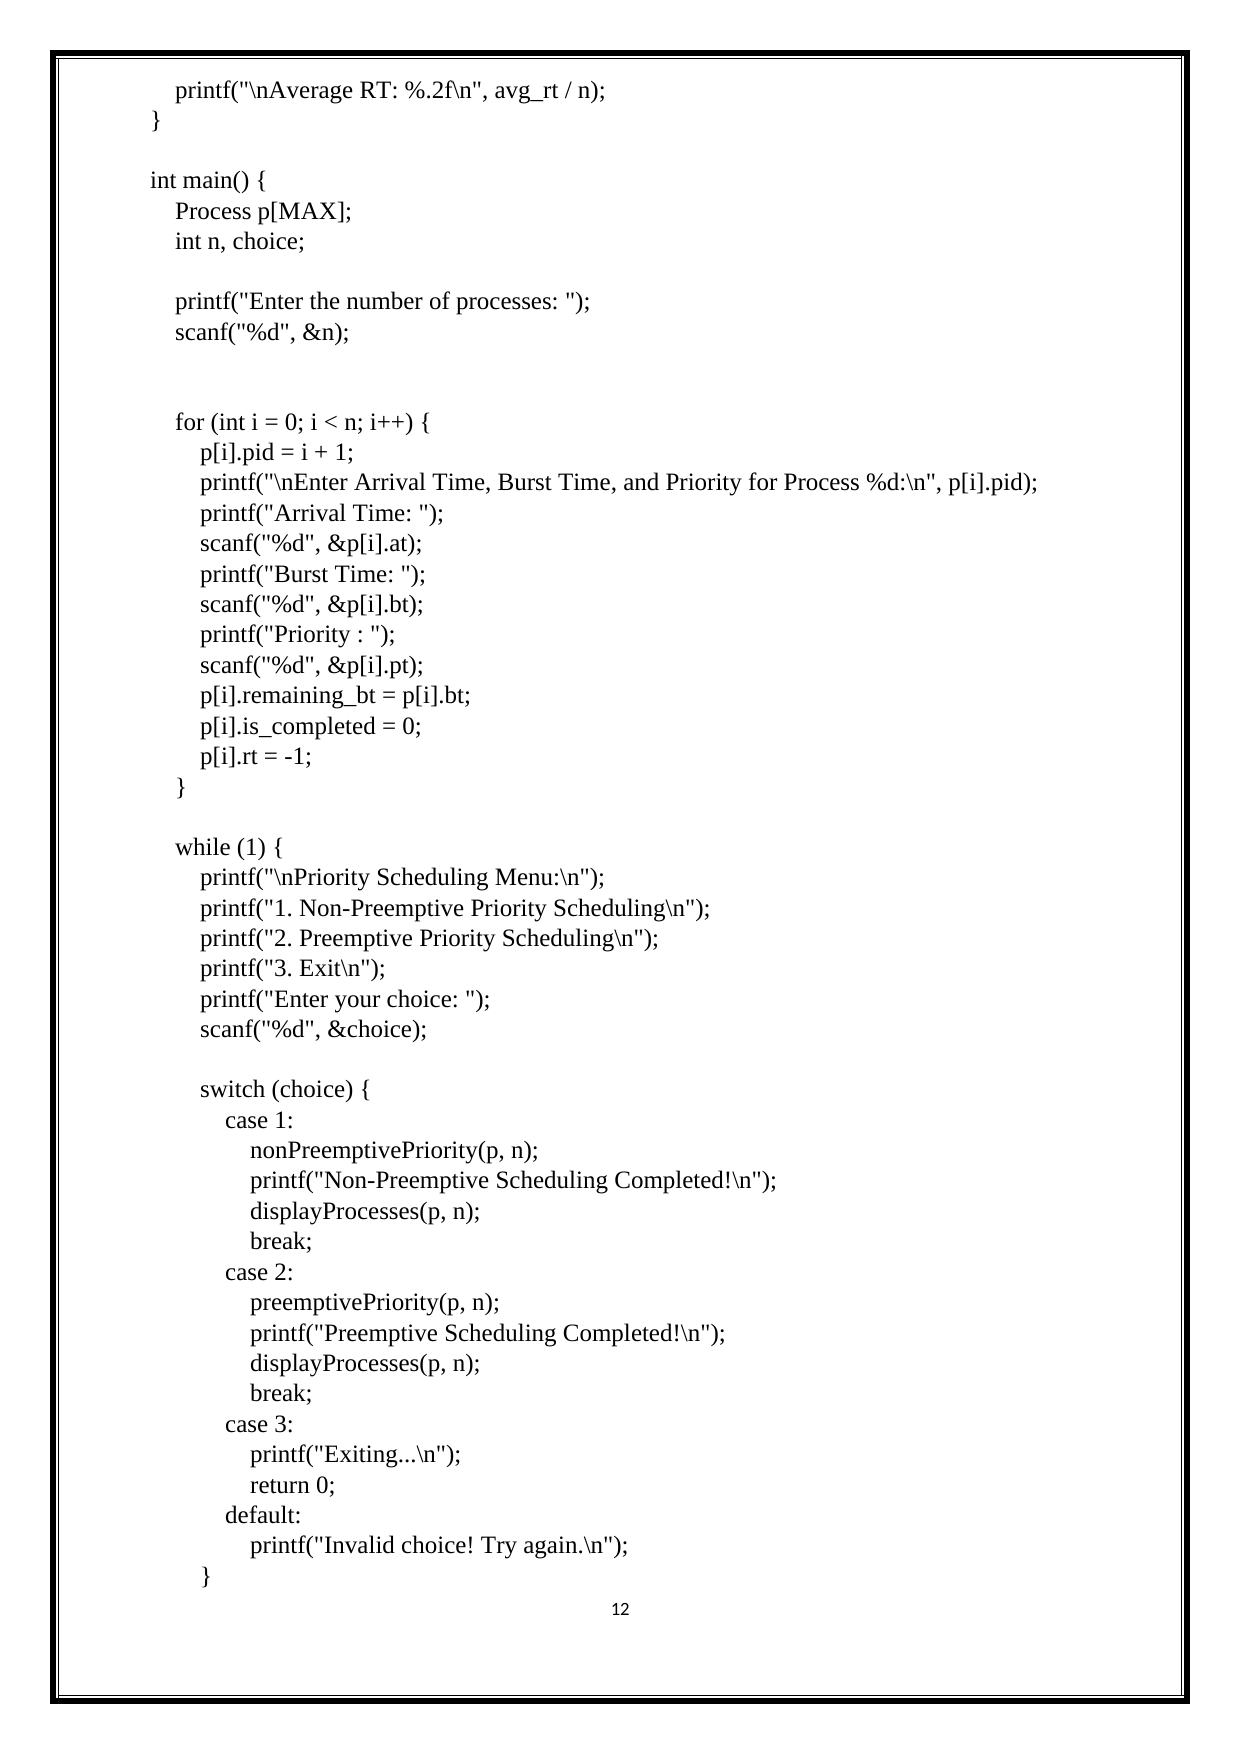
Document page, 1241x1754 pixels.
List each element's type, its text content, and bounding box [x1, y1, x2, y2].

list p[i].remaining_bt = p[i].bt; [150, 680, 1165, 709]
list printf("\nEnter Arrival Time, Burst Time, and Priority for Process %d:\n", p[i].pid); [150, 467, 1165, 496]
list } [150, 1561, 1165, 1590]
list printf("3. Exit\n"); [150, 953, 1165, 982]
list scanf("%d", &choice); [150, 1014, 1165, 1043]
list } [150, 105, 1165, 134]
list while (1) { [150, 832, 1165, 861]
list printf("Enter your choice: "); [150, 984, 1165, 1013]
list scanf("%d", &p[i].bt); [150, 589, 1165, 618]
list Process p[MAX]; [150, 196, 1165, 225]
list case 1: [150, 1105, 1165, 1133]
list printf("Burst Time: "); [150, 559, 1165, 587]
list case 2: [150, 1257, 1165, 1286]
list printf("\nAverage RT: %.2f\n", avg_rt / n); [150, 75, 1165, 104]
list } [150, 772, 1165, 800]
list p[i].is_completed = 0; [150, 711, 1165, 739]
list printf("Preemptive Scheduling Completed!\n"); [150, 1318, 1165, 1346]
list printf("1. Non-Preemptive Priority Scheduling\n"); [150, 893, 1165, 921]
list return 0; [150, 1470, 1165, 1498]
list scanf("%d", &n); [150, 317, 1165, 346]
list switch (choice) { [150, 1074, 1165, 1103]
list printf("Invalid choice! Try again.\n"); [150, 1531, 1165, 1559]
list p[i].rt = -1; [150, 741, 1165, 770]
list int main() { [150, 166, 1165, 194]
list break; [150, 1226, 1165, 1255]
list printf("Enter the number of processes: "); [150, 286, 1165, 315]
list printf("Arrival Time: "); [150, 498, 1165, 527]
list break; [150, 1378, 1165, 1407]
list printf("2. Preemptive Priority Scheduling\n"); [150, 923, 1165, 952]
list scanf("%d", &p[i].at); [150, 528, 1165, 557]
list nonPreemptivePriority(p, n); [150, 1135, 1165, 1164]
list printf("Exiting...\n"); [150, 1439, 1165, 1468]
list printf("\nPriority Scheduling Menu:\n"); [150, 862, 1165, 891]
list printf("Non-Preemptive Scheduling Completed!\n"); [150, 1166, 1165, 1194]
list preemptivePriority(p, n); [150, 1287, 1165, 1316]
list default: [150, 1500, 1165, 1529]
list displayProcesses(p, n); [150, 1196, 1165, 1225]
list p[i].pid = i + 1; [150, 437, 1165, 466]
list scanf("%d", &p[i].pt); [150, 650, 1165, 679]
list int n, choice; [150, 226, 1165, 255]
list displayProcesses(p, n); [150, 1348, 1165, 1377]
list case 3: [150, 1409, 1165, 1438]
list printf("Priority : "); [150, 619, 1165, 648]
list for (int i = 0; i < n; i++) { [150, 407, 1165, 435]
